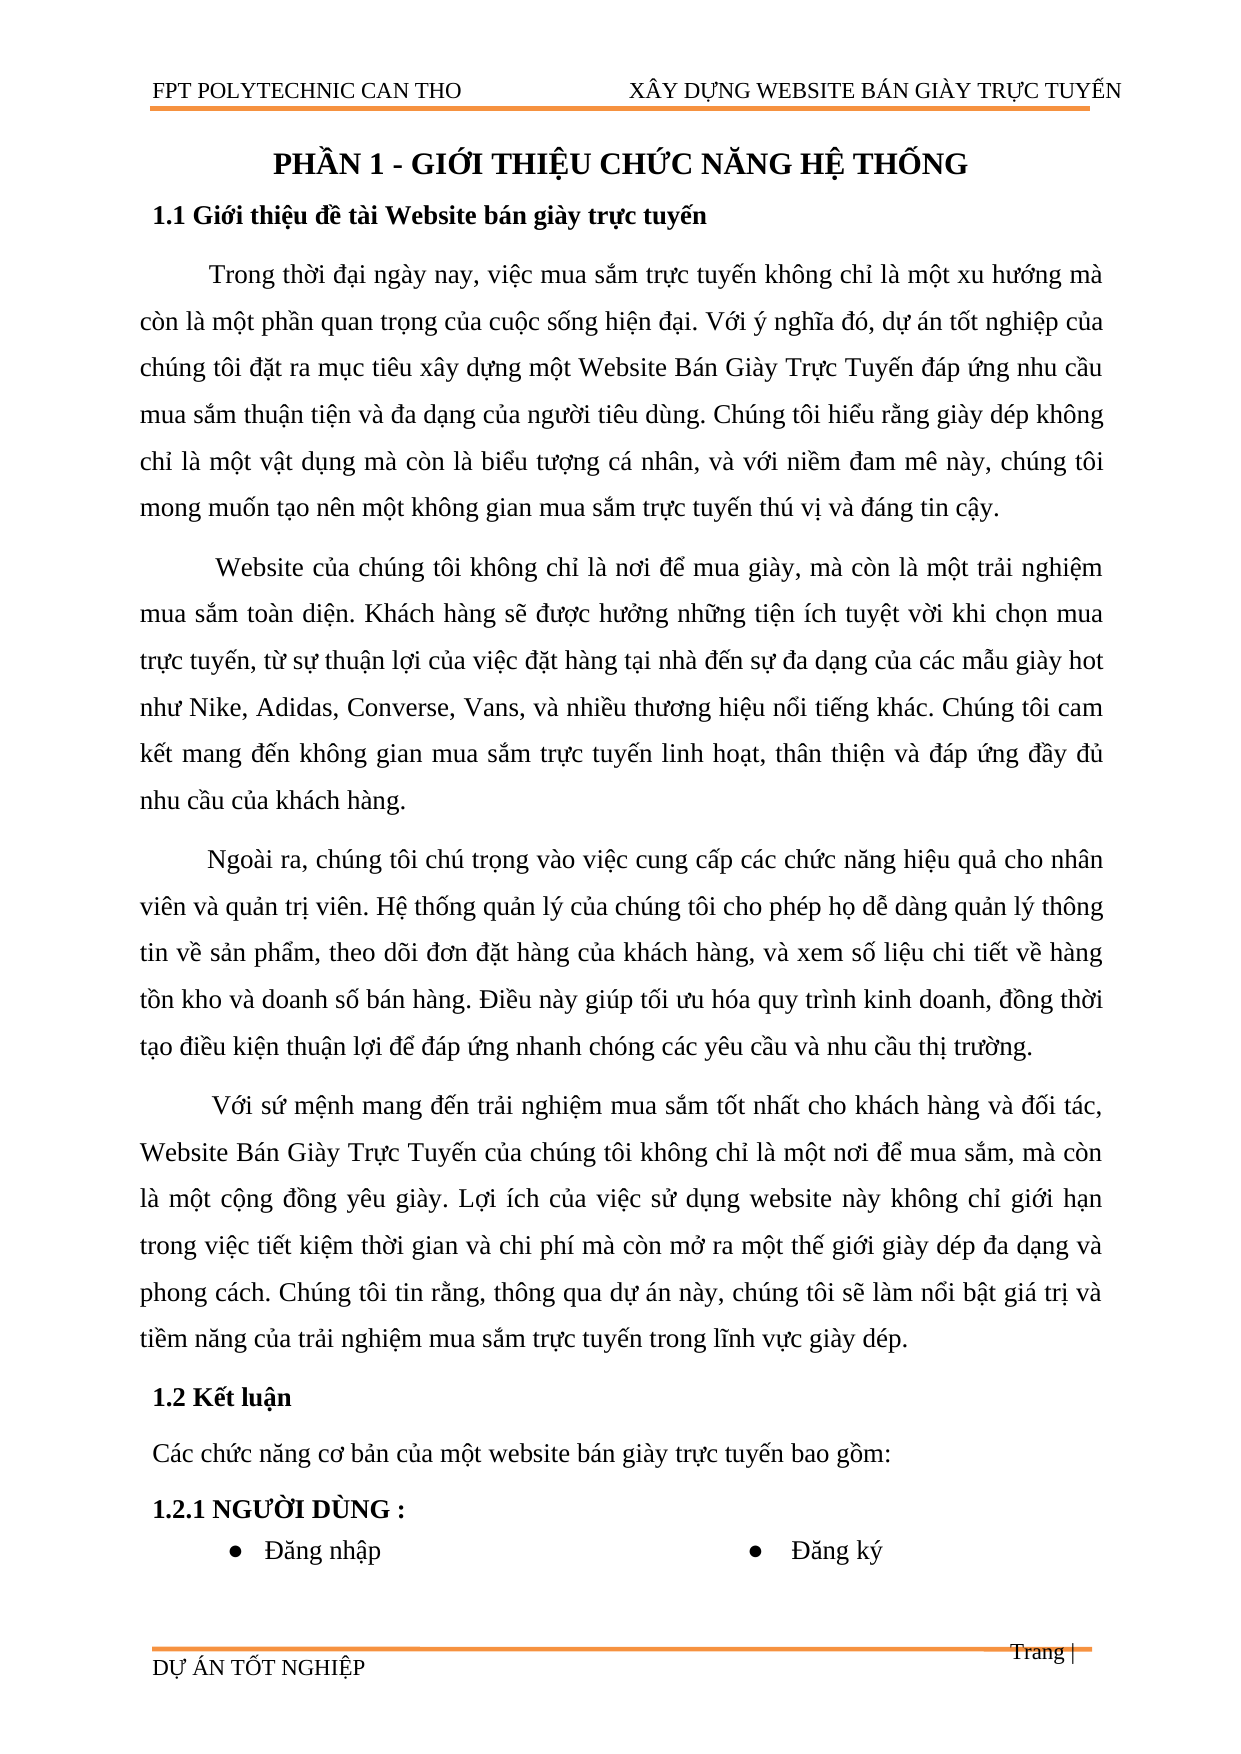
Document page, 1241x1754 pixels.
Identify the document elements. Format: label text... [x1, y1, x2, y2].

subtitle PHẦN 1 - GIỚI THIỆU CHỨC NĂNG HỆ THỐNG [273, 145, 1105, 181]
subtitle Kết luận [152, 1382, 1105, 1413]
list Đăng nhập [227, 1534, 585, 1565]
text Các chức năng cơ bản của một website bán giày trực tuyến bao gồm: [152, 1438, 1105, 1469]
list Đăng ký [747, 1534, 1105, 1565]
text Ngoài ra, chúng tôi chú trọng vào việc cung cấp các chức năng hiệu quả cho nhân viên và quản trị viên. Hệ thống quản lý của chúng tôi cho phép họ dễ dàng quản lý thông tin về sản phẩm, theo dõi đơn đặt hàng của khách hàng, và xem số liệu chi tiết về hàng tồn kho và doanh số bán hàng. Điều này giúp tối ưu hóa quy trình kinh doanh, đồng thời tạo điều kiện thuận lợi để đáp ứng nhanh chóng các yêu cầu và nhu cầu thị trường. [139, 843, 1105, 1061]
subtitle 1.2.1 NGƯỜI DÙNG : [152, 1494, 1105, 1525]
text Website của chúng tôi không chỉ là nơi để mua giày, mà còn là một trải nghiệm mua sắm toàn diện. Khách hàng sẽ được hưởng những tiện ích tuyệt vời khi chọn mua trực tuyến, từ sự thuận lợi của việc đặt hàng tại nhà đến sự đa dạng của các mẫu giày hot như Nike, Adidas, Converse, Vans, và nhiều thương hiệu nổi tiếng khác. Chúng tôi cam kết mang đến không gian mua sắm trực tuyến linh hoạt, thân thiện và đáp ứng đầy đủ nhu cầu của khách hàng. [139, 551, 1105, 815]
text Với sứ mệnh mang đến trải nghiệm mua sắm tốt nhất cho khách hàng và đối tác, Website Bán Giày Trực Tuyến của chúng tôi không chỉ là một nơi để mua sắm, mà còn là một cộng đồng yêu giày. Lợi ích của việc sử dụng website này không chỉ giới hạn trong việc tiết kiệm thời gian và chi phí mà còn mở ra một thế giới giày dép đa dạng và phong cách. Chúng tôi tin rằng, thông qua dự án này, chúng tôi sẽ làm nổi bật giá trị và tiềm năng của trải nghiệm mua sắm trực tuyến trong lĩnh vực giày dép. [139, 1089, 1105, 1353]
subtitle Giới thiệu đề tài Website bán giày trực tuyến [152, 199, 1105, 230]
text Trong thời đại ngày nay, việc mua sắm trực tuyến không chỉ là một xu hướng mà còn là một phần quan trọng của cuộc sống hiện đại. Với ý nghĩa đó, dự án tốt nghiệp của chúng tôi đặt ra mục tiêu xây dựng một Website Bán Giày Trực Tuyến đáp ứng nhu cầu mua sắm thuận tiện và đa dạng của người tiêu dùng. Chúng tôi hiểu rằng giày dép không chỉ là một vật dụng mà còn là biểu tượng cá nhân, và với niềm đam mê này, chúng tôi mong muốn tạo nên một không gian mua sắm trực tuyến thú vị và đáng tin cậy. [139, 258, 1105, 523]
